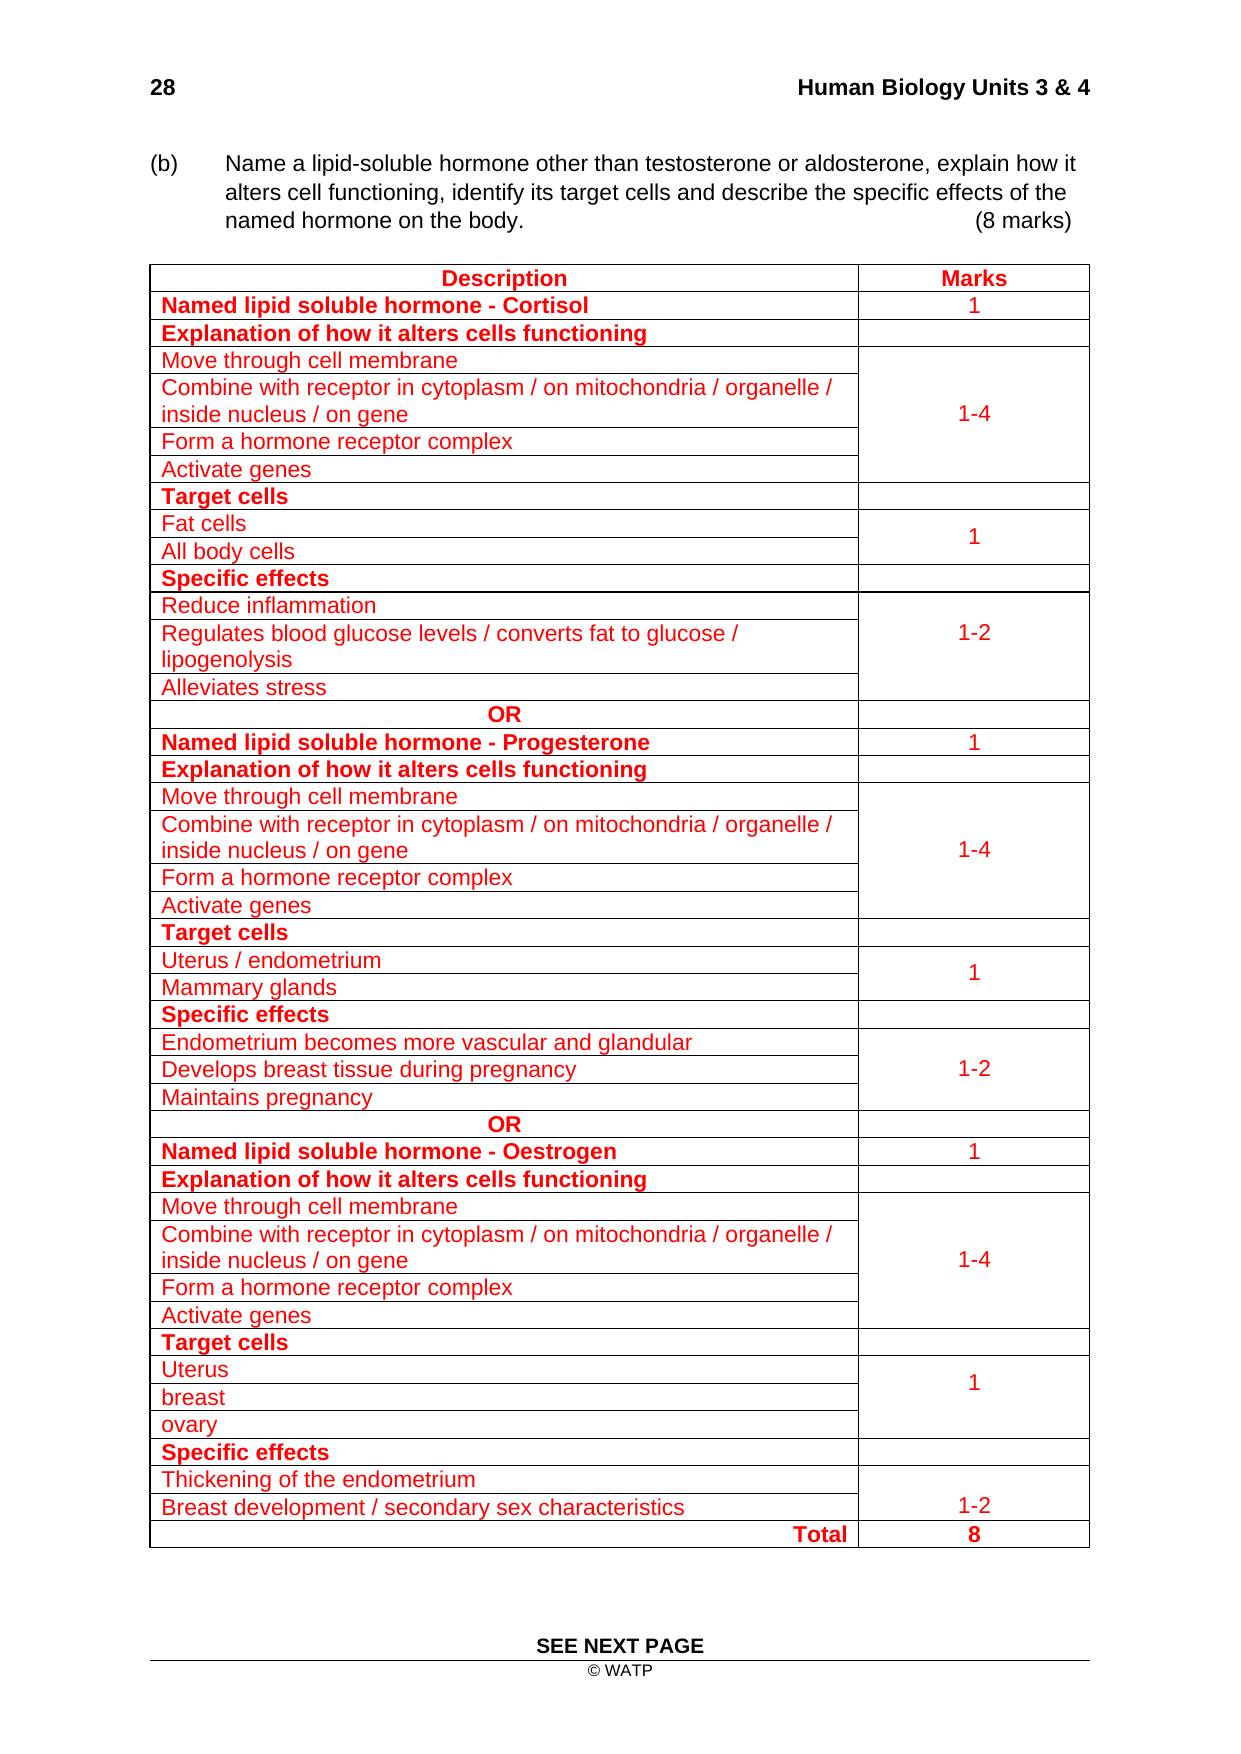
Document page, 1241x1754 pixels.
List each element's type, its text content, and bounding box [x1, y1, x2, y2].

table_cell [859, 565, 1089, 591]
table_cell Named lipid soluble hormone - Progesterone [151, 729, 858, 755]
table_cell Activate genes [151, 456, 858, 482]
table_cell Maintains pregnancy [151, 1084, 858, 1110]
table_cell Move through cell membrane [151, 347, 858, 373]
table_cell 1 [859, 1356, 1089, 1438]
table_cell OR [151, 701, 858, 727]
table_cell 1-4 [859, 783, 1089, 918]
table_cell [859, 756, 1089, 782]
table_cell Move through cell membrane [151, 783, 858, 809]
table_cell Total [151, 1521, 858, 1547]
table_cell Form a hormone receptor complex [151, 1274, 858, 1301]
table_cell Fat cells [151, 510, 858, 537]
table_cell Target cells [151, 1329, 858, 1355]
table_cell Reduce inflammation [151, 593, 858, 619]
table_cell Explanation of how it alters cells functioning [151, 320, 858, 346]
table_cell [859, 1329, 1089, 1355]
table_cell [859, 1001, 1089, 1028]
table_cell [859, 1439, 1089, 1465]
table_cell Combine with receptor in cytoplasm / on mitochondria / organelle / inside nucleus / on gene [151, 374, 858, 427]
table_cell 1 [859, 1138, 1089, 1165]
table_cell Target cells [151, 919, 858, 946]
table_cell 1-2 [859, 1466, 1089, 1520]
table_cell ovary [151, 1411, 858, 1438]
table_cell [859, 320, 1089, 346]
table_cell Uterus [151, 1356, 858, 1383]
table_cell Alleviates stress [151, 674, 858, 700]
table_cell [859, 483, 1089, 509]
table_cell Activate genes [151, 1302, 858, 1328]
table_cell [859, 1166, 1089, 1192]
table_cell Form a hormone receptor complex [151, 864, 858, 891]
text (b) Name a lipid-soluble hormone other than testosterone or aldosterone, explain how it alters cell functioning, identify its target cells and describe the specific effects of the named hormone on the body. (8 marks) [150, 150, 1090, 233]
table_cell Thickening of the endometrium [151, 1466, 858, 1492]
table_cell Combine with receptor in cytoplasm / on mitochondria / organelle / inside nucleus / on gene [151, 811, 858, 863]
table_cell 8 [859, 1521, 1089, 1547]
table_cell Activate genes [151, 892, 858, 918]
table_cell [859, 1111, 1089, 1137]
table_cell Breast development / secondary sex characteristics [151, 1494, 858, 1520]
table_cell 1 [859, 729, 1089, 755]
table_cell 1 [859, 292, 1089, 318]
table_cell 1-4 [859, 347, 1089, 482]
table_cell Form a hormone receptor complex [151, 428, 858, 454]
table_cell Move through cell membrane [151, 1193, 858, 1219]
table_cell [859, 701, 1089, 727]
table_cell Explanation of how it alters cells functioning [151, 1166, 858, 1192]
table_cell 1 [859, 510, 1089, 564]
table_cell Named lipid soluble hormone - Cortisol [151, 292, 858, 318]
table_cell Regulates blood glucose levels / converts fat to glucose / lipogenolysis [151, 620, 858, 673]
table_cell Named lipid soluble hormone - Oestrogen [151, 1138, 858, 1165]
table_cell breast [151, 1384, 858, 1410]
table_header Description [151, 265, 858, 291]
table_cell Endometrium becomes more vascular and glandular [151, 1029, 858, 1055]
table_cell Specific effects [151, 1001, 858, 1028]
table_cell Specific effects [151, 1439, 858, 1465]
table_cell 1 [859, 947, 1089, 1000]
table_cell Develops breast tissue during pregnancy [151, 1056, 858, 1082]
table_cell Combine with receptor in cytoplasm / on mitochondria / organelle / inside nucleus / on gene [151, 1221, 858, 1273]
table_cell Uterus / endometrium [151, 947, 858, 973]
table_cell 1-2 [859, 593, 1089, 700]
table_cell 1-2 [859, 1029, 1089, 1110]
table_cell [859, 919, 1089, 946]
table_cell OR [151, 1111, 858, 1137]
table_cell Explanation of how it alters cells functioning [151, 756, 858, 782]
table_cell Specific effects [151, 565, 858, 591]
table_cell Target cells [151, 483, 858, 509]
table_cell All body cells [151, 538, 858, 564]
table_cell 1-4 [859, 1193, 1089, 1328]
table_header Marks [859, 265, 1089, 291]
table_cell Mammary glands [151, 974, 858, 1000]
